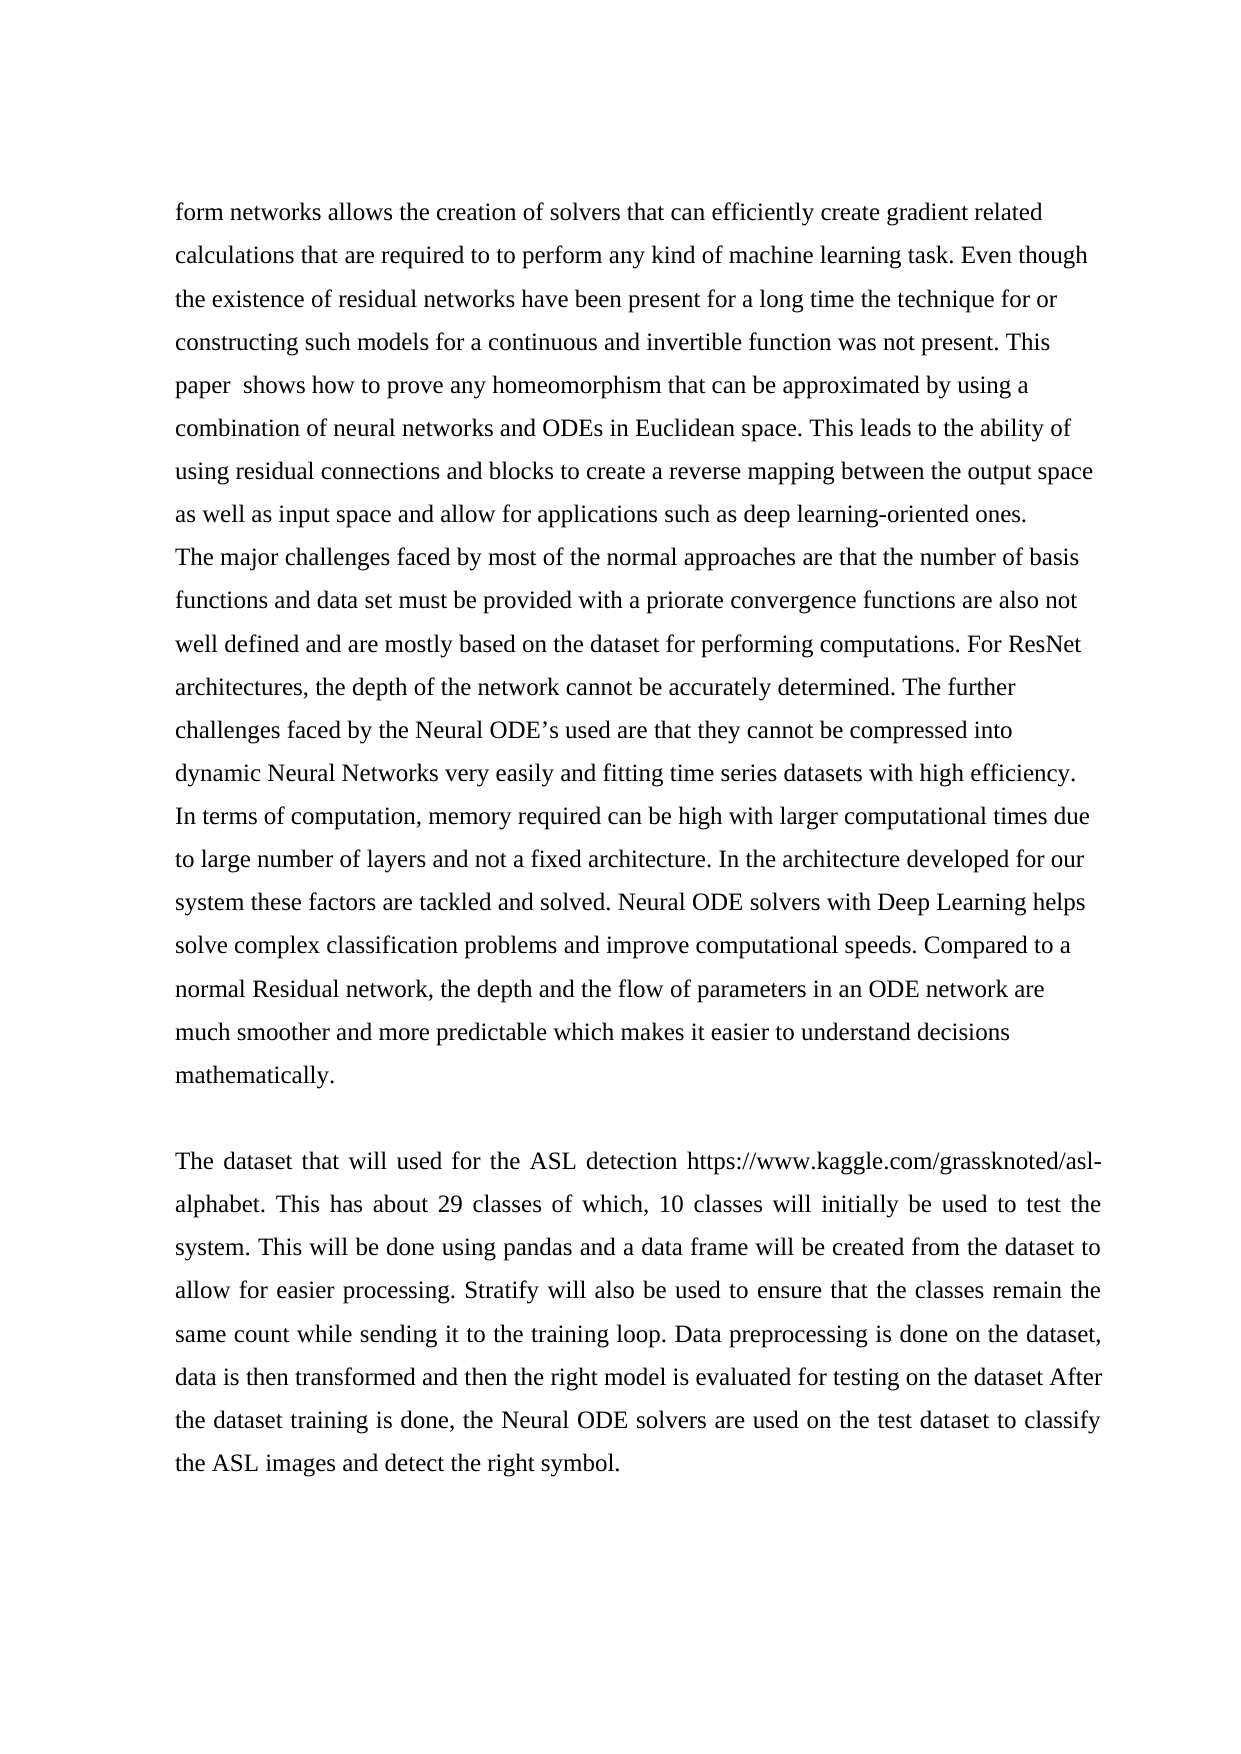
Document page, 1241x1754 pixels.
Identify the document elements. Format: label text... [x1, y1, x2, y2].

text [175, 197, 1103, 528]
text The dataset that will used for the ASL detection https://www.kaggle.com/grassknoted/asl-alphabet. This has about 29 classes of which, 10 classes will initially be used to test the system. This will be done using pandas and a data frame will be created from the dataset to allow for easier processing. Stratify will also be used to ensure that the classes remain the same count while sending it to the training loop. Data preprocessing is done on the dataset, data is then transformed and then the right model is evaluated for testing on the dataset After the dataset training is done, the Neural ODE solvers are used on the test dataset to classify the ASL images and detect the right symbol. [175, 1146, 1103, 1477]
text The major challenges faced by most of the normal approaches are that the number of basis functions and data set must be provided with a priorate convergence functions are also not well defined and are mostly based on the dataset for performing computations. For ResNet architectures, the depth of the network cannot be accurately determined. The further challenges faced by the Neural ODE’s used are that they cannot be compressed into dynamic Neural Networks very easily and fitting time series datasets with high efficiency. In terms of computation, memory required can be high with larger computational times due to large number of layers and not a fixed architecture. In the architecture developed for our system these factors are tackled and solved. Neural ODE solvers with Deep Learning helps solve complex classification problems and improve computational speeds. Compared to a normal Residual network, the depth and the flow of parameters in an ODE network are much smoother and more predictable which makes it easier to understand decisions mathematically. [175, 542, 1103, 1089]
